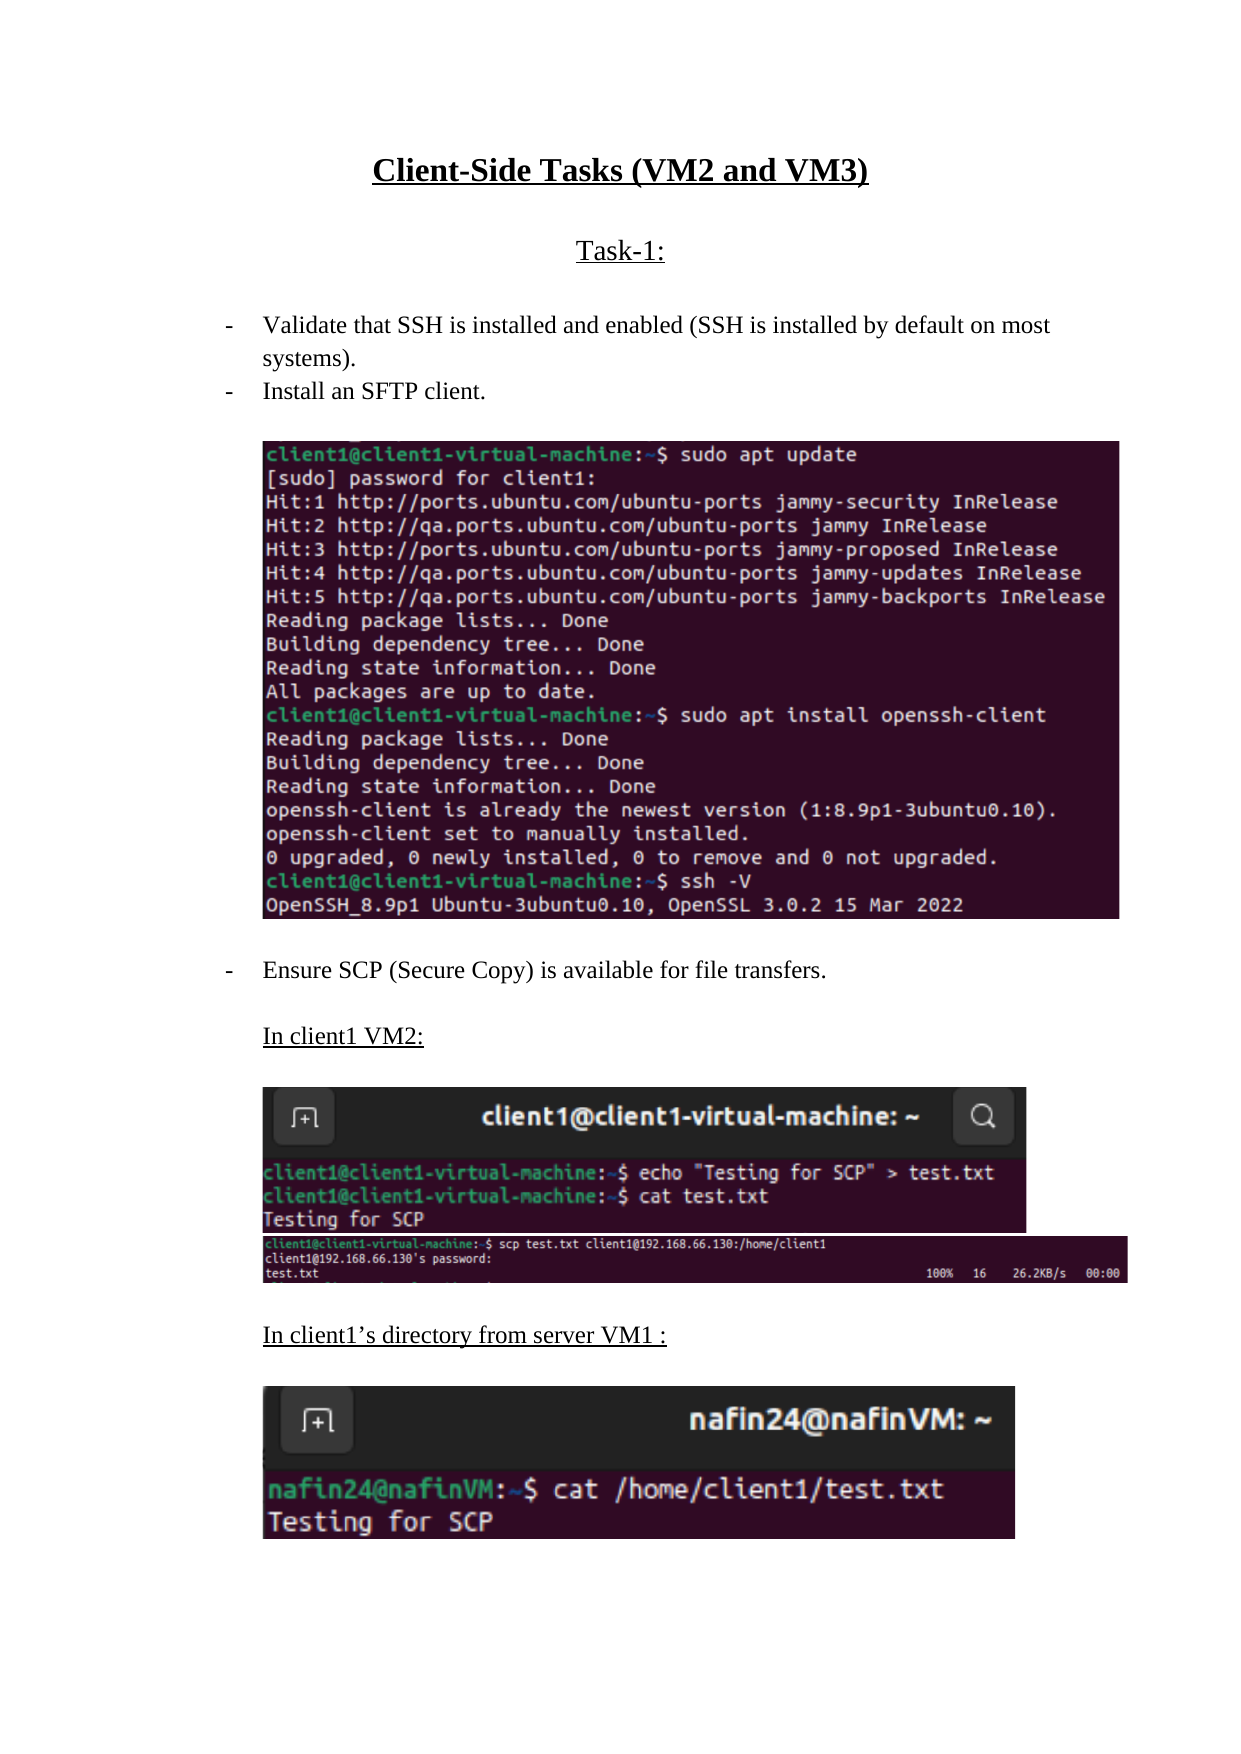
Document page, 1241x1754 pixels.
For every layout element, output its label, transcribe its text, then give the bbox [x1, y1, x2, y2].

list Ensure SCP (Secure Copy) is available for file transfers. [225, 955, 1053, 984]
list In client1’s directory from server VM1 : [262, 1320, 1053, 1349]
picture [262, 1236, 1128, 1283]
text Client-Side Tasks (VM2 and VM3) [187, 150, 1053, 188]
text Task-1: [187, 233, 1053, 266]
list Validate that SSH is installed and enabled (SSH is installed by default on most systems). [225, 310, 1053, 371]
picture [262, 441, 1120, 919]
list Install an SFTP client. [225, 376, 1053, 404]
picture [262, 1087, 1027, 1233]
list In client1 VM2: [262, 1021, 1053, 1050]
picture [262, 1386, 1016, 1539]
